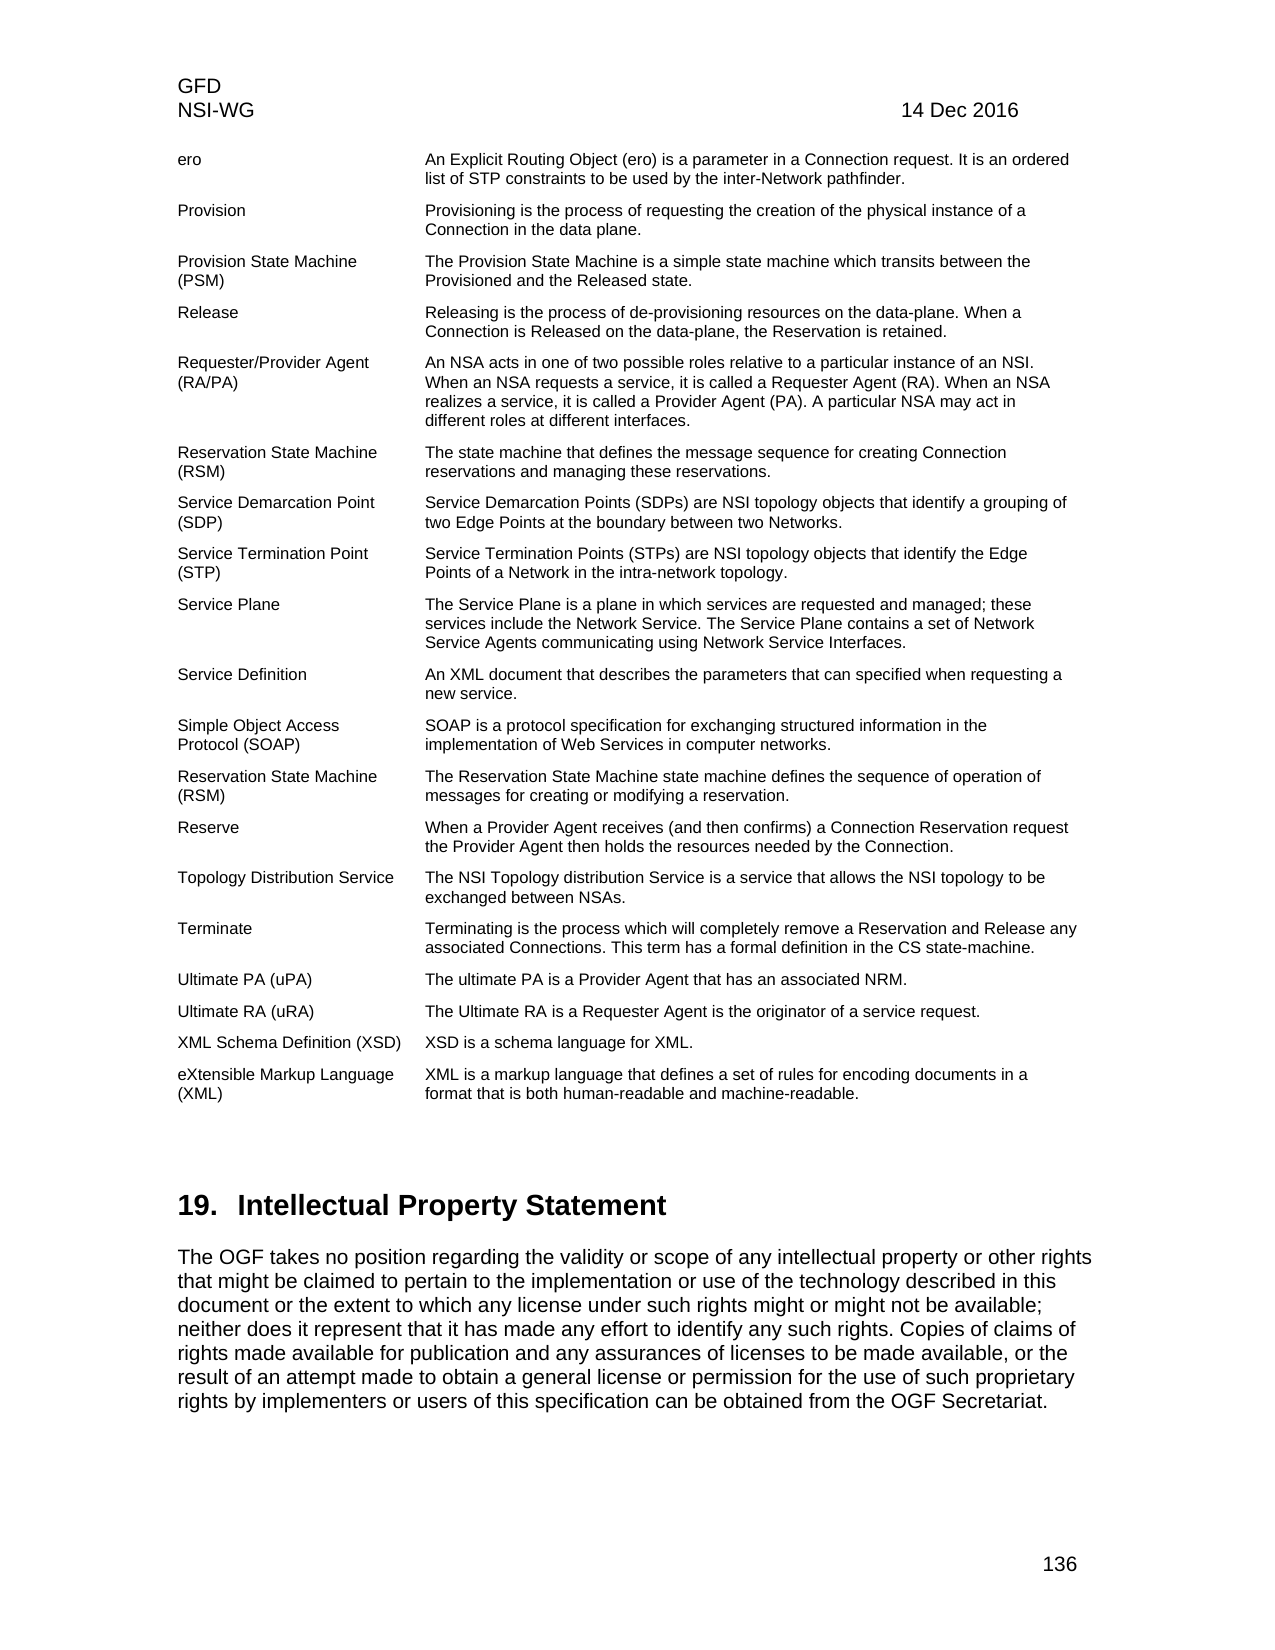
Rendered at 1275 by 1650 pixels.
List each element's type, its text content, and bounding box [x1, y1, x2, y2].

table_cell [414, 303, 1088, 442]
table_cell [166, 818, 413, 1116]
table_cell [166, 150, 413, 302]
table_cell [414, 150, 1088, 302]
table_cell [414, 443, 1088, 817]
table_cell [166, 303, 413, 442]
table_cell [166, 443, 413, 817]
text The OGF takes no position regarding the validity or scope of any intellectual property or other rights that might be claimed to pertain to the implementation or use of the technology described in this document or the extent to which any license under such rights might or might not be available; neither does it represent that it has made any effort to identify any such rights. Copies of claims of rights made available for publication and any assurances of licenses to be made available, or the result of an attempt made to obtain a general license or permission for the use of such proprietary rights by implementers or users of this specification can be obtained from the OGF Secretariat. [177, 1245, 1098, 1413]
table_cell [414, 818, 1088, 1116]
subtitle Intellectual Property Statement [177, 1188, 1098, 1221]
